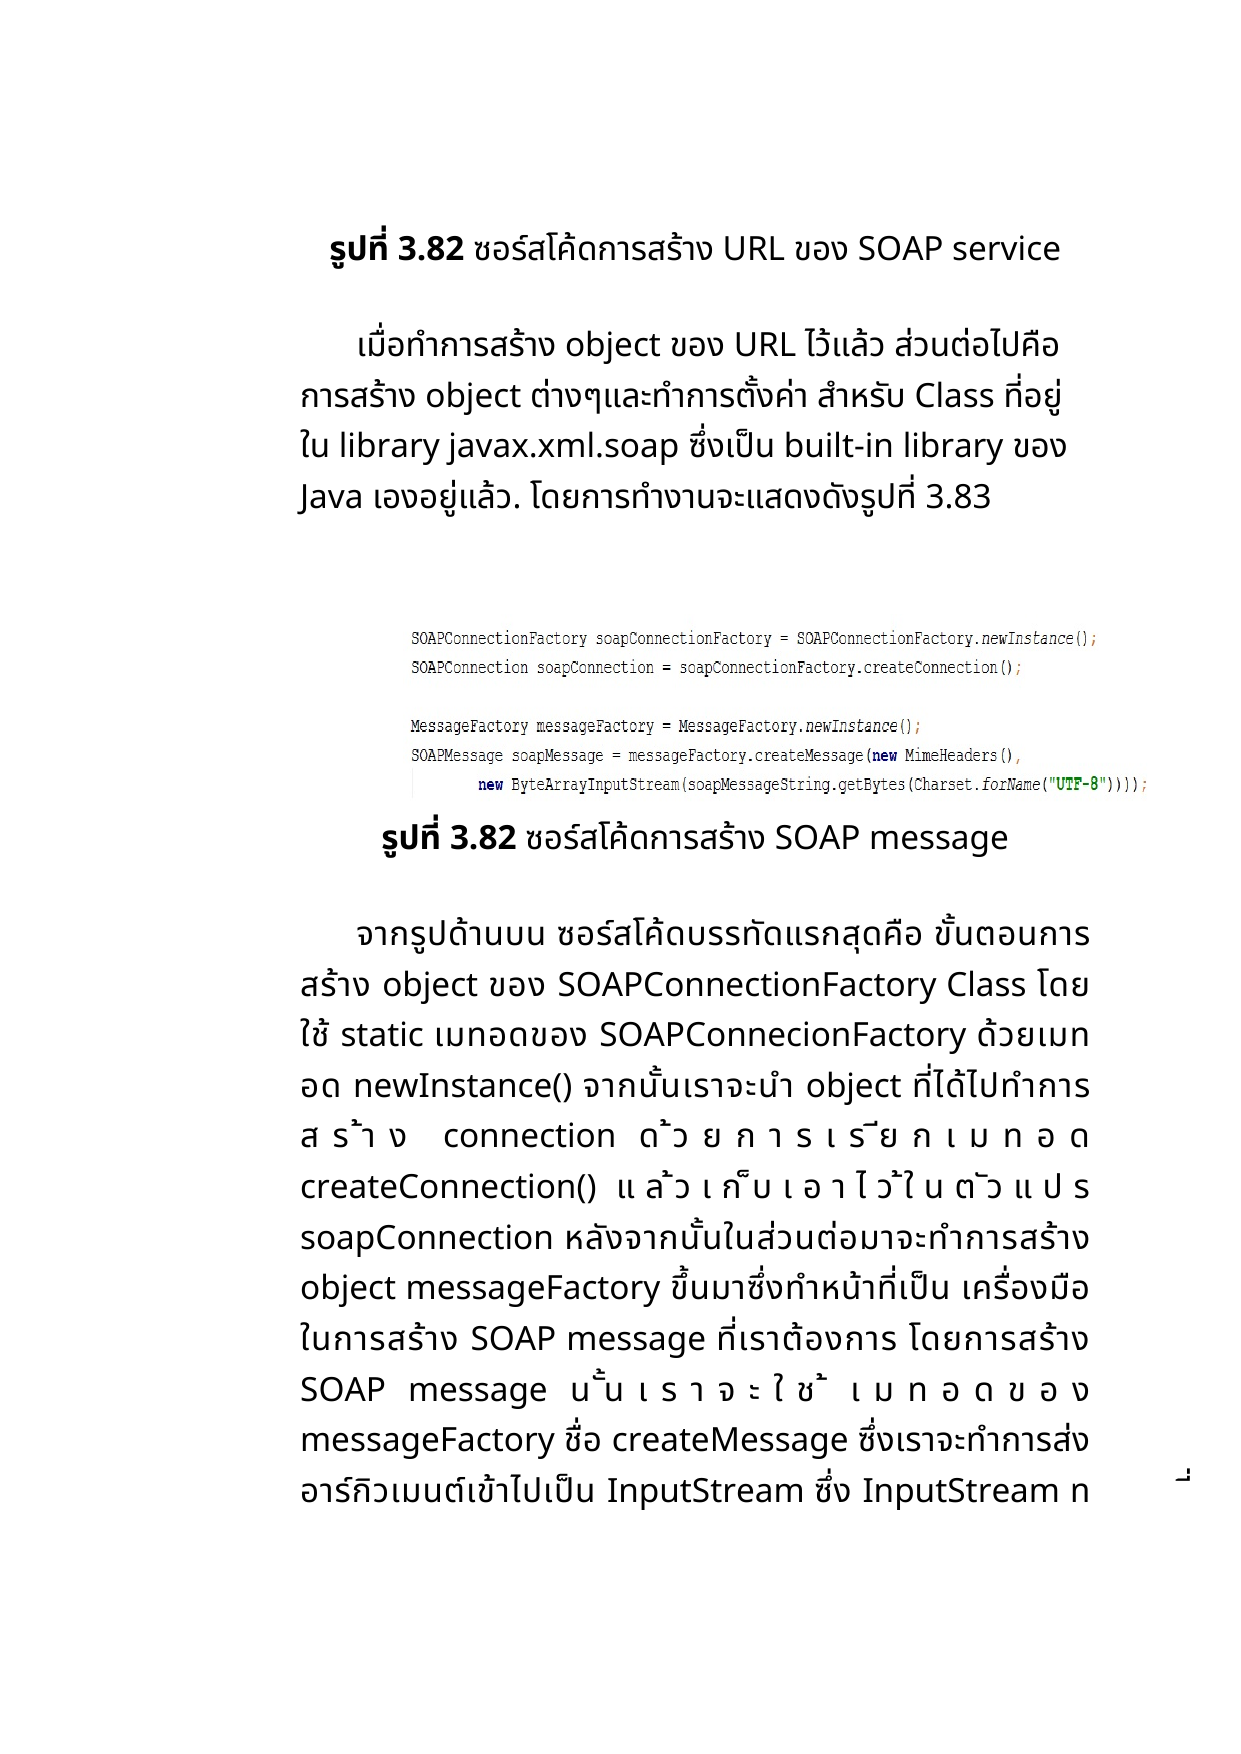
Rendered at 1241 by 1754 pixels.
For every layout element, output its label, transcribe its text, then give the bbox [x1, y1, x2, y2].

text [300, 910, 1090, 1517]
text เมื่อทำการสร้าง object ของ URL ไว้แล้ว ส่วนต่อไปคือการสร้าง object ต่างๆและทำการตั้งค่า สำหรับ Class ที่อยู่ใน library javax.xml.soap ซึ่งเป็น built-in library ของ Java เองอยู่แล้ว. โดยการทำงานจะแสดงดังรูปที่ 3.83 [300, 321, 1090, 523]
text รูปที่ 3.82 ซอร์สโค้ดการสร้าง URL ของ SOAP service [300, 225, 1090, 276]
text รูปที่ 3.82 ซอร์สโค้ดการสร้าง SOAP message [300, 814, 1090, 864]
picture [403, 614, 1241, 814]
